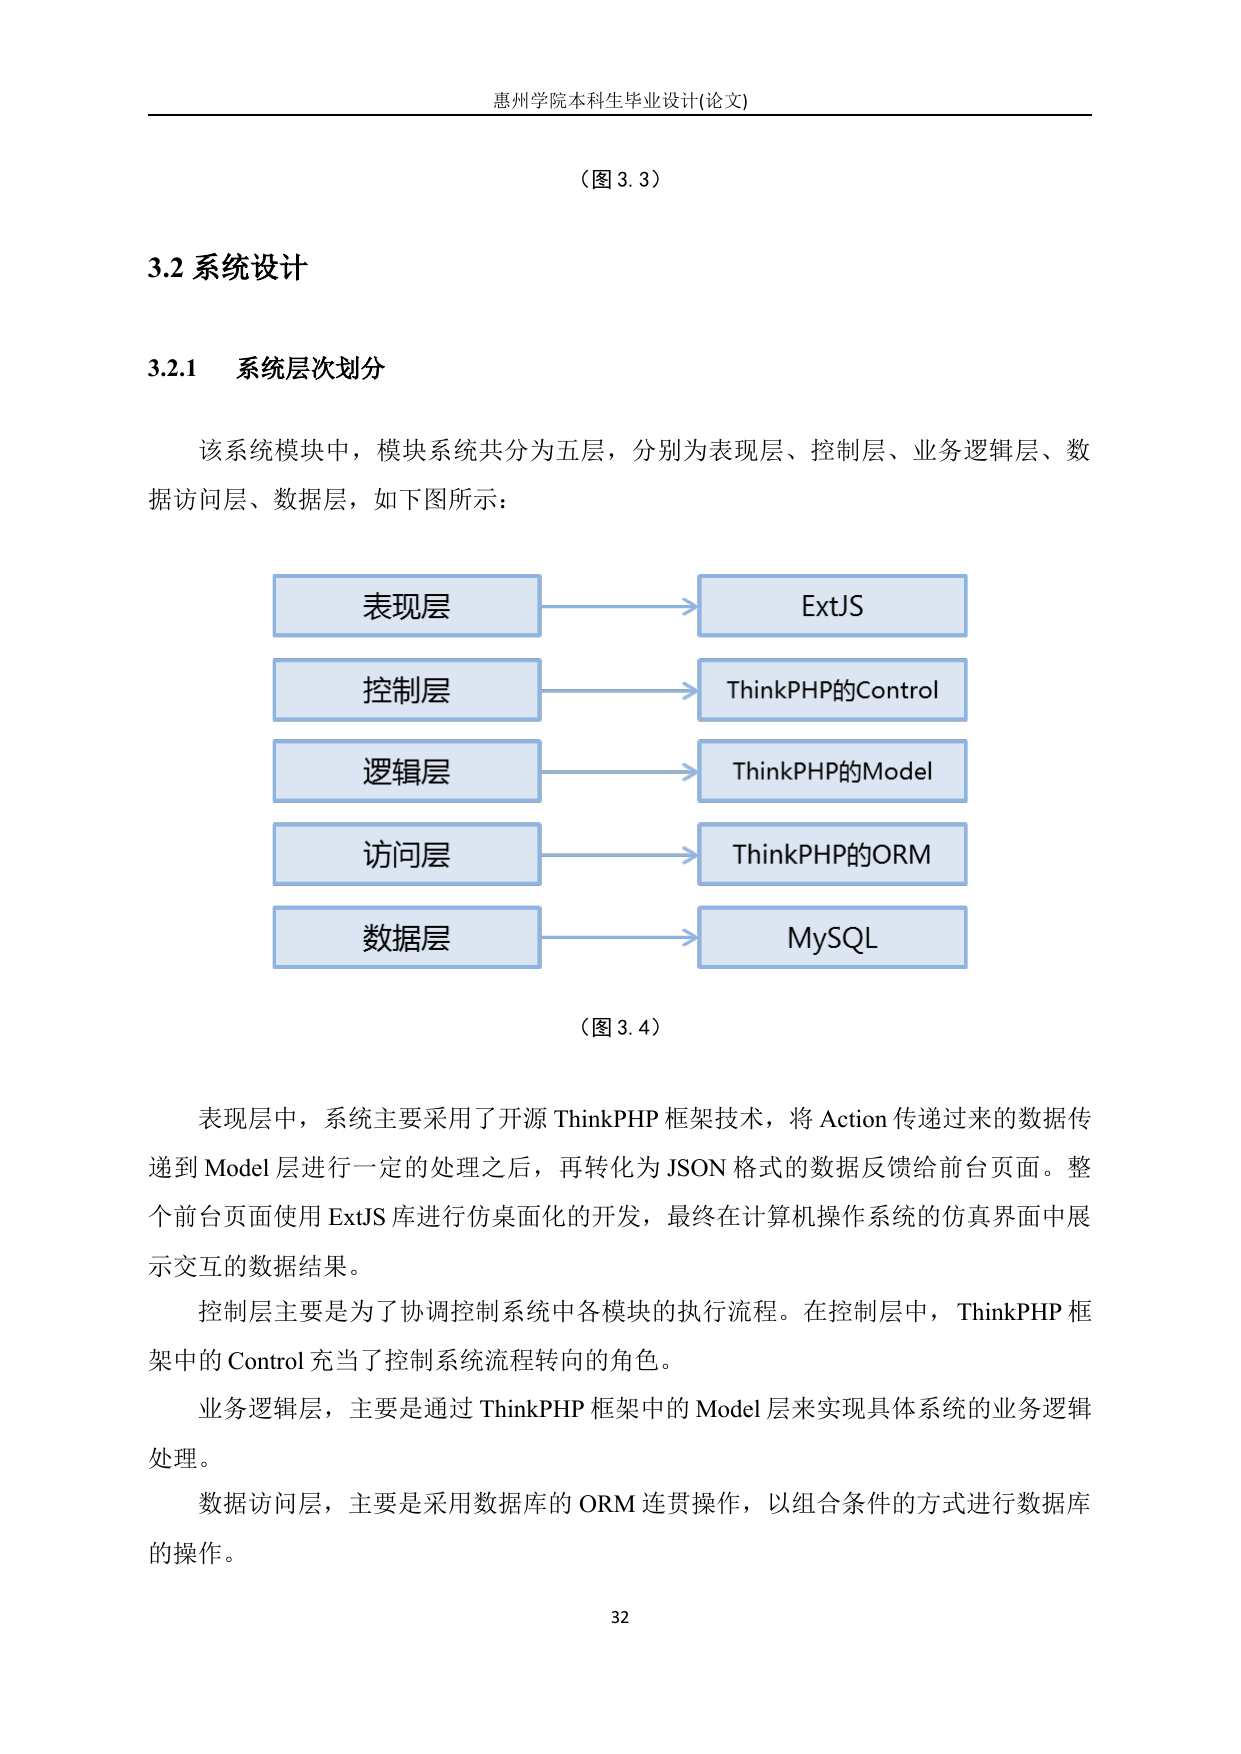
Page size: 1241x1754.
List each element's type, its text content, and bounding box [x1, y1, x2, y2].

text 控制层主要是为了协调控制系统中各模块的执行流程。在控制层中，ThinkPHP框架中的Control充当了控制系统流程转向的角色。 [148, 1295, 1092, 1376]
text 业务逻辑层，主要是通过ThinkPHP框架中的Model层来实现具体系统的业务逻辑处理。 [148, 1391, 1092, 1472]
picture [272, 574, 968, 972]
text 数据访问层，主要是采用数据库的ORM连贯操作，以组合条件的方式进行数据库的操作。 [148, 1487, 1092, 1568]
text 该系统模块中，模块系统共分为五层，分别为表现层、控制层、业务逻辑层、数据访问层、数据层，如下图所示： [148, 432, 1092, 513]
text （图3.3） [148, 161, 1092, 194]
subtitle 系统层次划分 [148, 351, 1092, 383]
subtitle 系统设计 [148, 233, 1092, 298]
text 表现层中，系统主要采用了开源ThinkPHP框架技术，将Action传递过来的数据传递到Model层进行一定的处理之后，再转化为JSON格式的数据反馈给前台页面。整个前台页面使用ExtJS库进行仿桌面化的开发，最终在计算机操作系统的仿真界面中展示交互的数据结果。 [148, 1102, 1092, 1281]
text （图3.4） [148, 1010, 1092, 1042]
